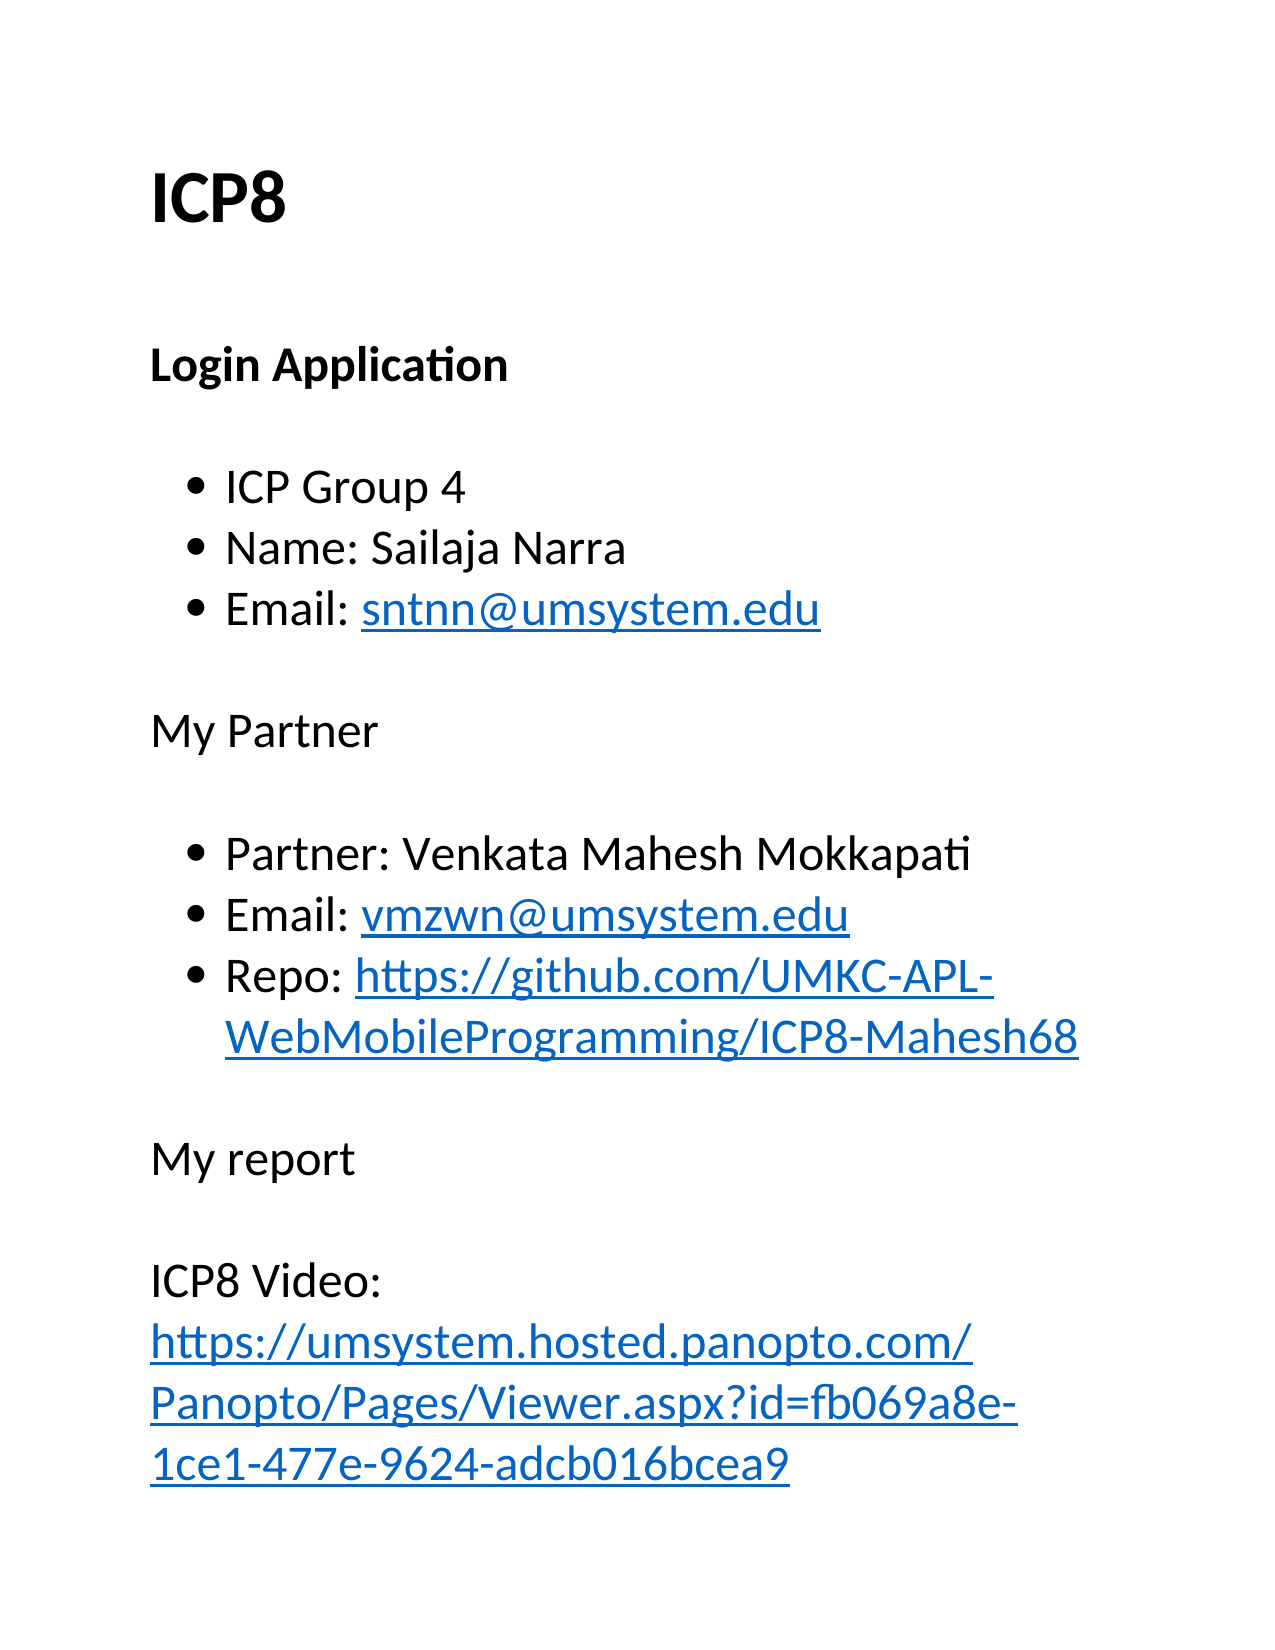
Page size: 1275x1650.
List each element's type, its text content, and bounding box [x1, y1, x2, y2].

text Login Application [150, 333, 1125, 394]
list Email: sntnn@umsystem.edu [187, 577, 1125, 638]
text https://umsystem.hosted.panopto.com/Panopto/Pages/Viewer.aspx?id=fb069a8e-1ce1-477e-9624-adcb016bcea9 [150, 1310, 1125, 1493]
list Repo: https://github.com/UMKC-APL-WebMobileProgramming/ICP8-Mahesh68 [187, 943, 1125, 1066]
list Name: Sailaja Narra [187, 516, 1125, 577]
list Partner: Venkata Mahesh Mokkapati [187, 821, 1125, 882]
text ICP8 [150, 150, 1125, 242]
text My Partner [150, 699, 1125, 760]
list ICP Group 4 [187, 455, 1125, 516]
text My report [150, 1127, 1125, 1188]
text ICP8 Video: [150, 1249, 1125, 1310]
list Email: vmzwn@umsystem.edu [187, 882, 1125, 943]
